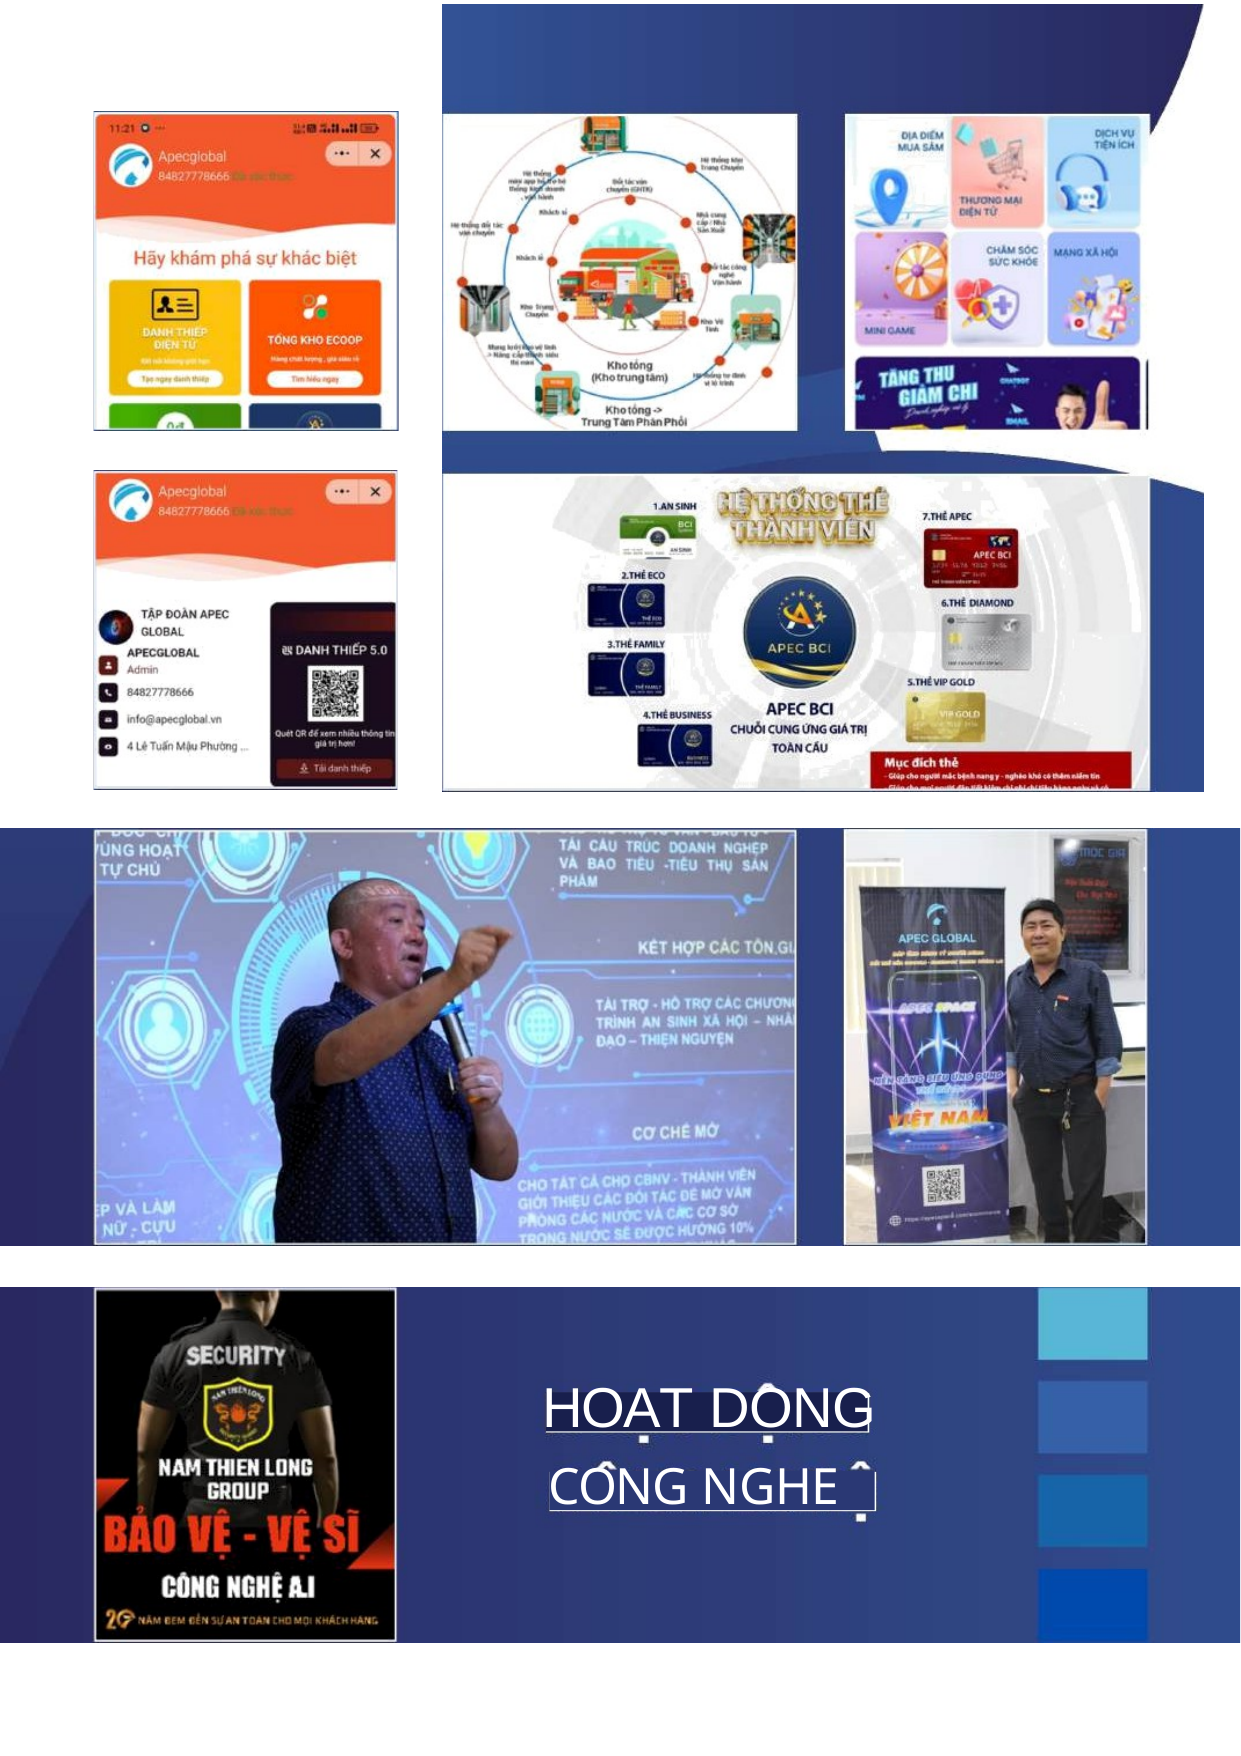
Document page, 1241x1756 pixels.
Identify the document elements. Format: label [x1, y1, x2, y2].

picture [0, 1287, 1241, 1643]
picture [93, 470, 398, 790]
picture [93, 111, 399, 431]
picture [442, 4, 1204, 792]
picture [0, 828, 1241, 1246]
